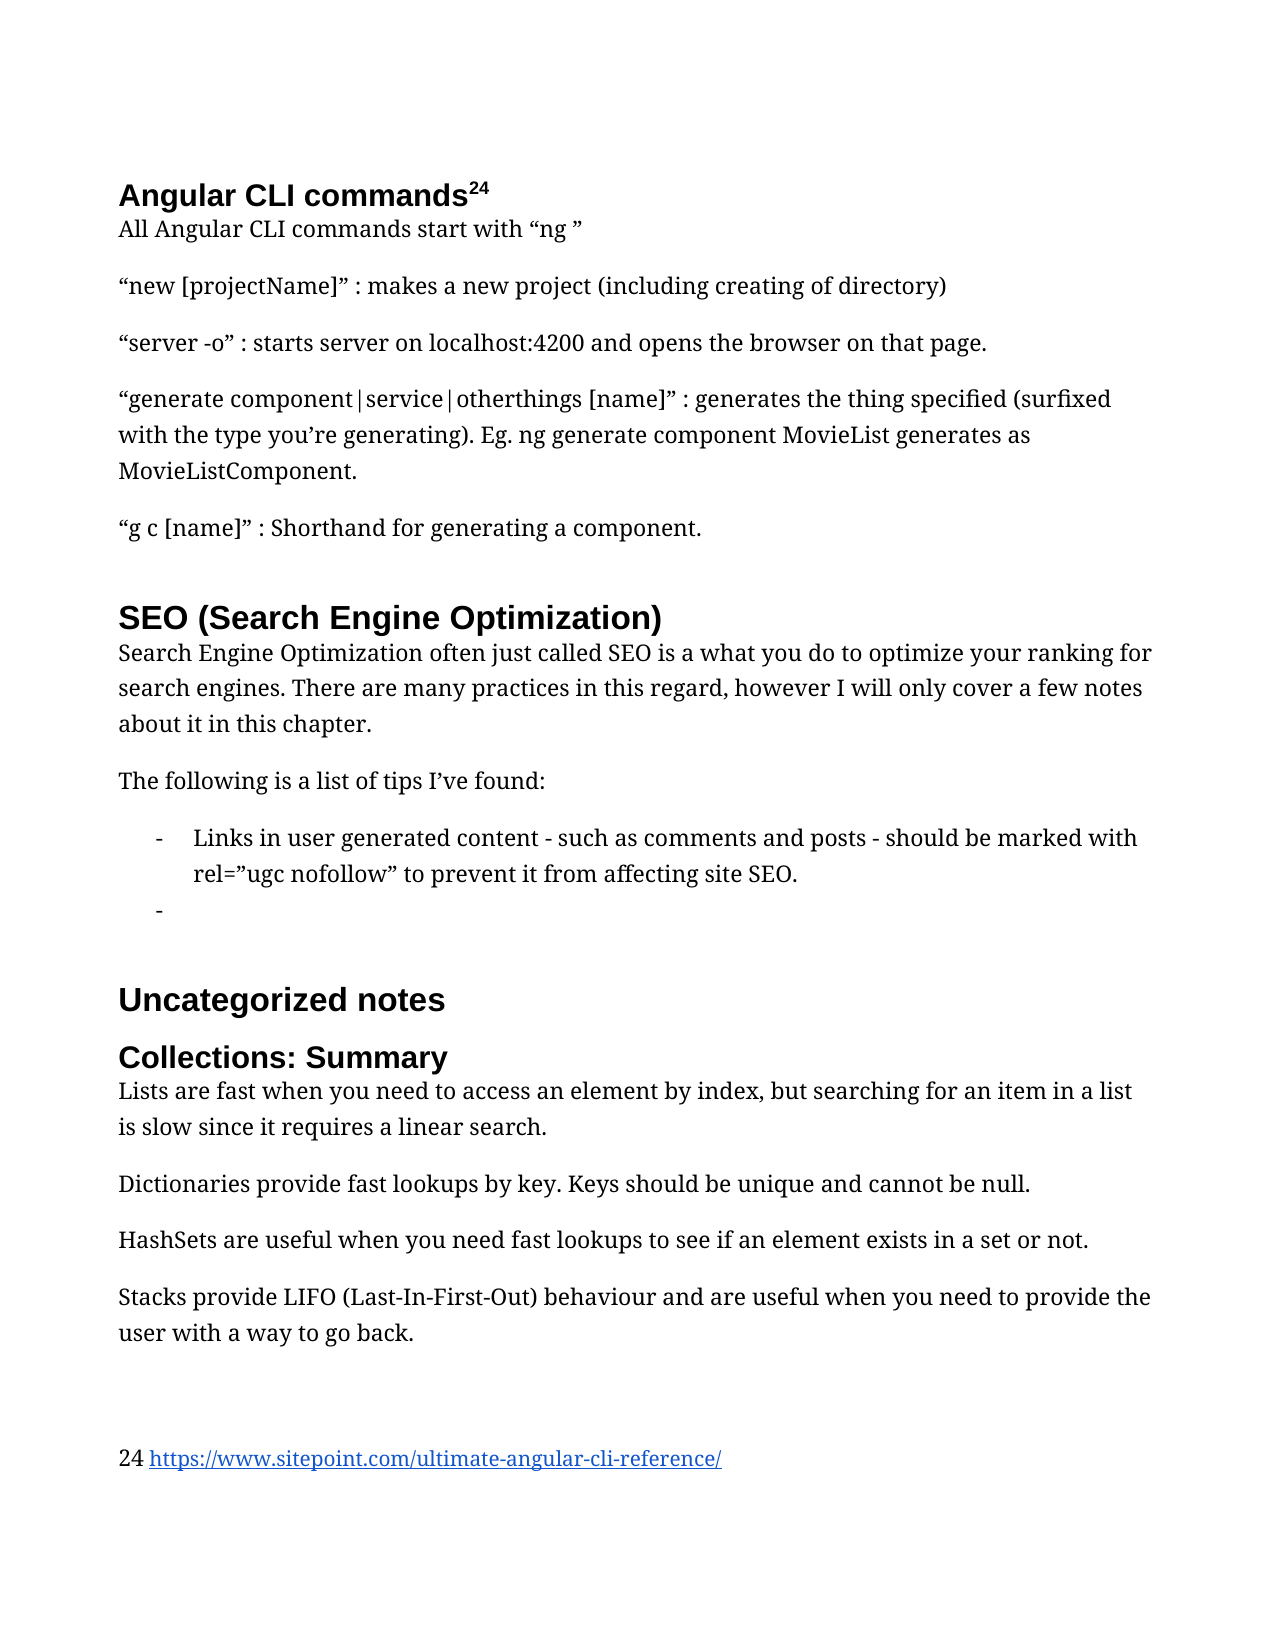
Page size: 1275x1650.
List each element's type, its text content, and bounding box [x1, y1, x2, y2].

text Stacks provide LIFO (Last-In-First-Out) behaviour and are useful when you need to provide the user with a way to go back. [118, 1281, 1157, 1348]
text All Angular CLI commands start with “ng ” [118, 213, 1157, 244]
text Dictionaries provide fast lookups by key. Keys should be unique and cannot be null. [118, 1168, 1157, 1199]
subtitle Angular CLI commands [118, 177, 1157, 213]
text The following is a list of tips I’ve found: [118, 765, 1157, 796]
text Search Engine Optimization often just called SEO is a what you do to optimize your ranking for search engines. There are many practices in this regard, however I will only cover a few notes about it in this chapter. [118, 636, 1157, 739]
text “new [projectName]” : makes a new project (including creating of directory) [118, 270, 1157, 301]
list Links in user generated content - such as comments and posts - should be marked with rel=”ugc nofollow” to prevent it from affecting site SEO. [156, 822, 1157, 889]
subtitle Uncategorized notes [118, 980, 1157, 1018]
text Lists are fast when you need to access an element by index, but searching for an item in a list is slow since it requires a linear search. [118, 1075, 1157, 1142]
text “generate component|service|otherthings [name]” : generates the thing specified (surfixed with the type you’re generating). Eg. ng generate component MovieList generates as MovieListComponent. [118, 383, 1157, 487]
text “server -o” : starts server on localhost:4200 and opens the browser on that page. [118, 327, 1157, 358]
text HashSets are useful when you need fast lookups to see if an element exists in a set or not. [118, 1224, 1157, 1256]
text “g c [name]” : Shorthand for generating a component. [118, 512, 1157, 543]
subtitle SEO (Search Engine Optimization) [118, 598, 1157, 636]
subtitle Collections: Summary [118, 1039, 1157, 1075]
